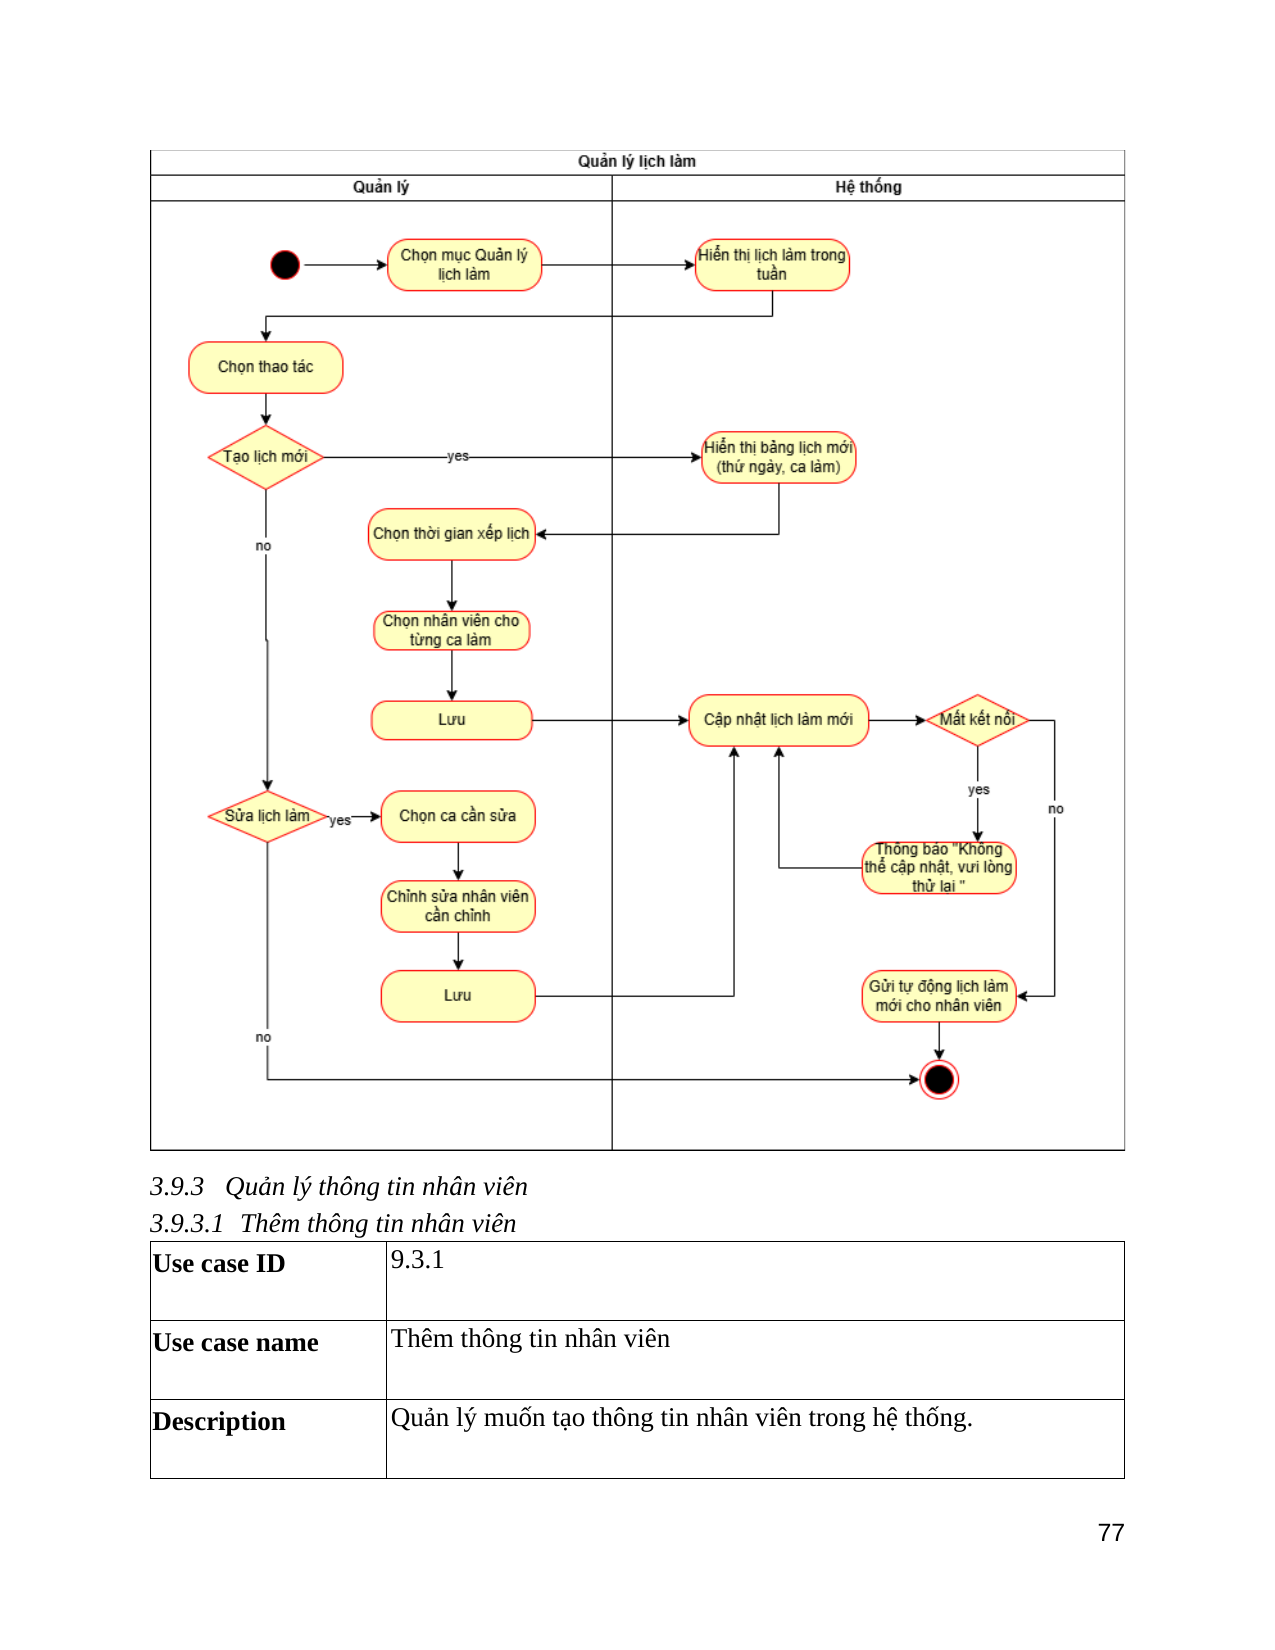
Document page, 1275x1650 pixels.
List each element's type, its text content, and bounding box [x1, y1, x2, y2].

table_cell Use case name [151, 1321, 386, 1399]
picture [150, 150, 1125, 1151]
table_header 9.3.1 [387, 1242, 1124, 1320]
subtitle Thêm thông tin nhân viên [150, 1207, 1125, 1238]
table_cell Thêm thông tin nhân viên [387, 1321, 1124, 1399]
table_cell Quản lý muốn tạo thông tin nhân viên trong hệ thống. [387, 1400, 1124, 1478]
subtitle Quản lý thông tin nhân viên [150, 1169, 1125, 1201]
table_cell Description [151, 1400, 386, 1478]
table_header Use case ID [151, 1242, 386, 1320]
